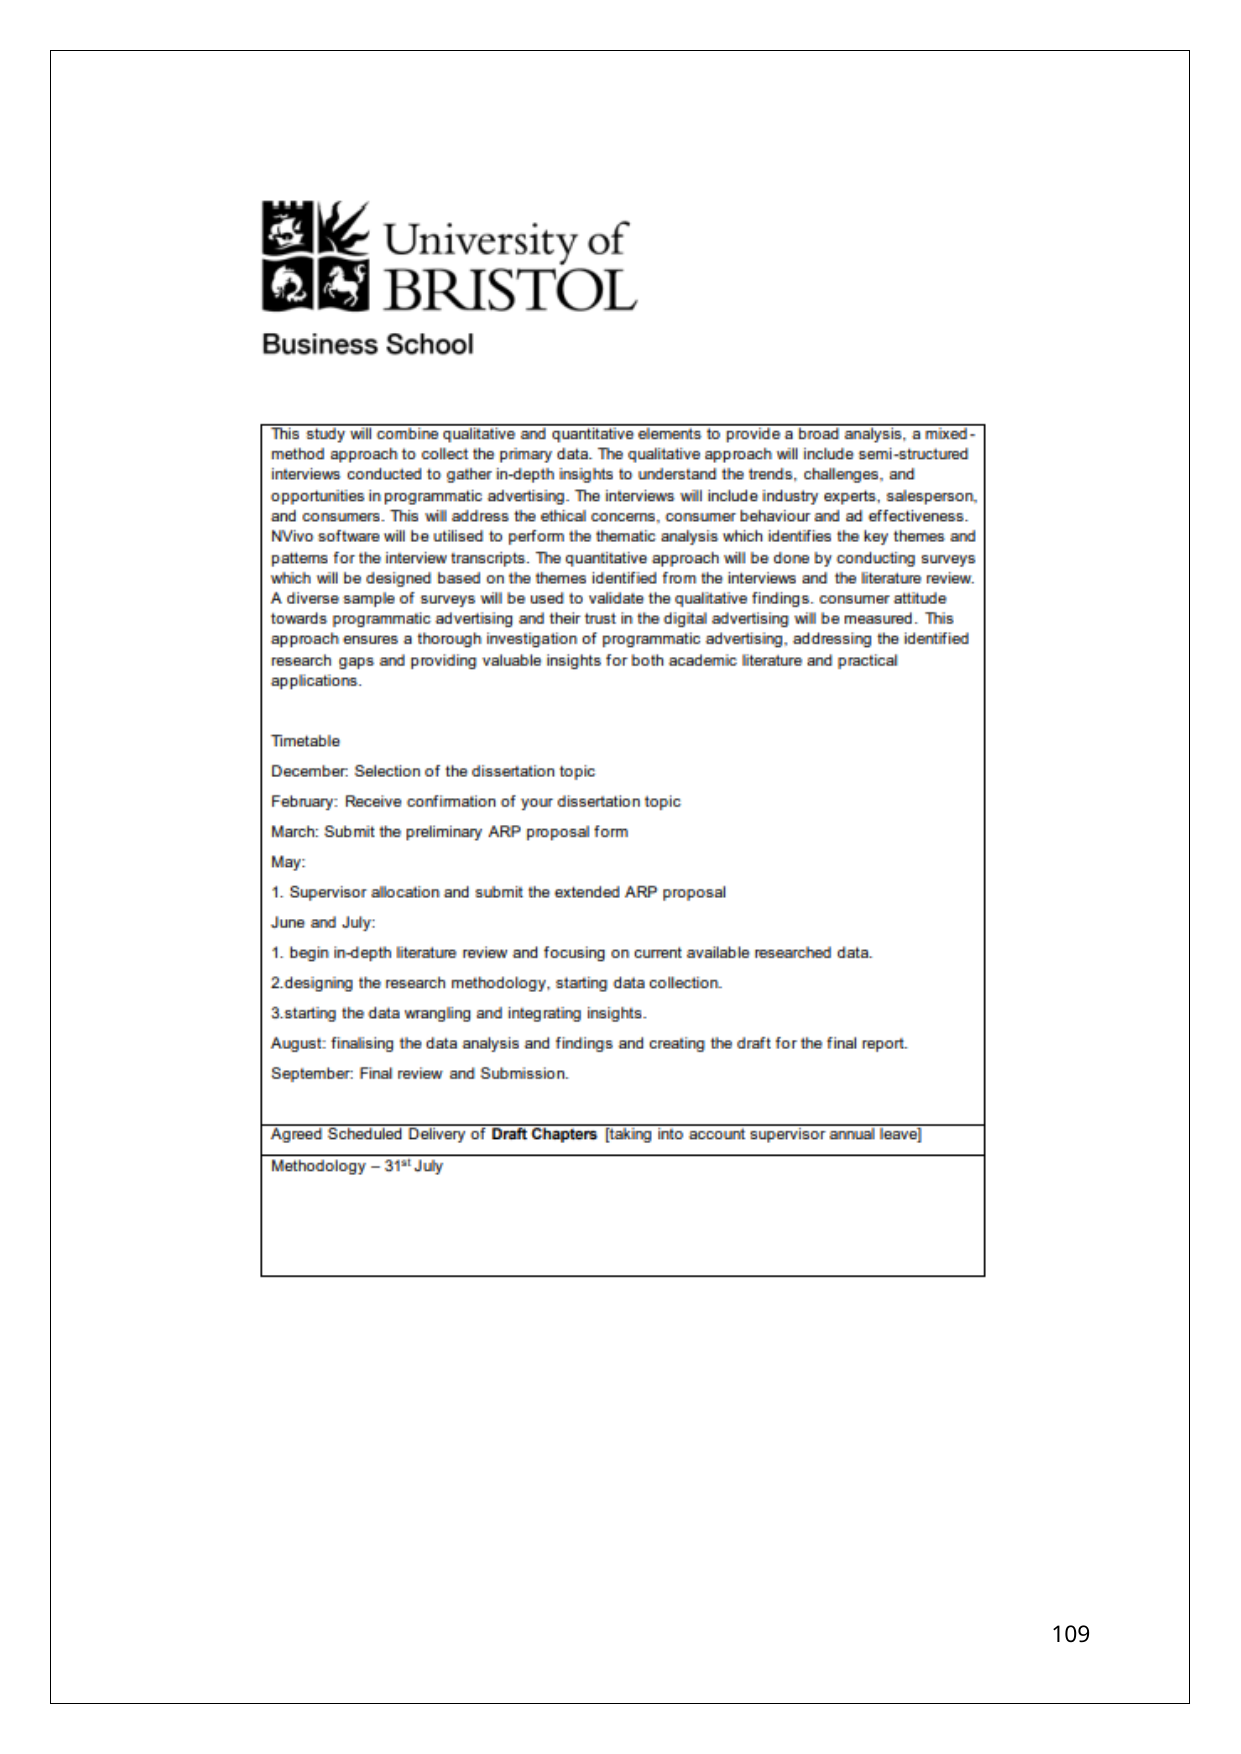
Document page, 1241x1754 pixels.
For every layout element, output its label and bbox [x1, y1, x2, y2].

picture [150, 150, 1100, 1410]
